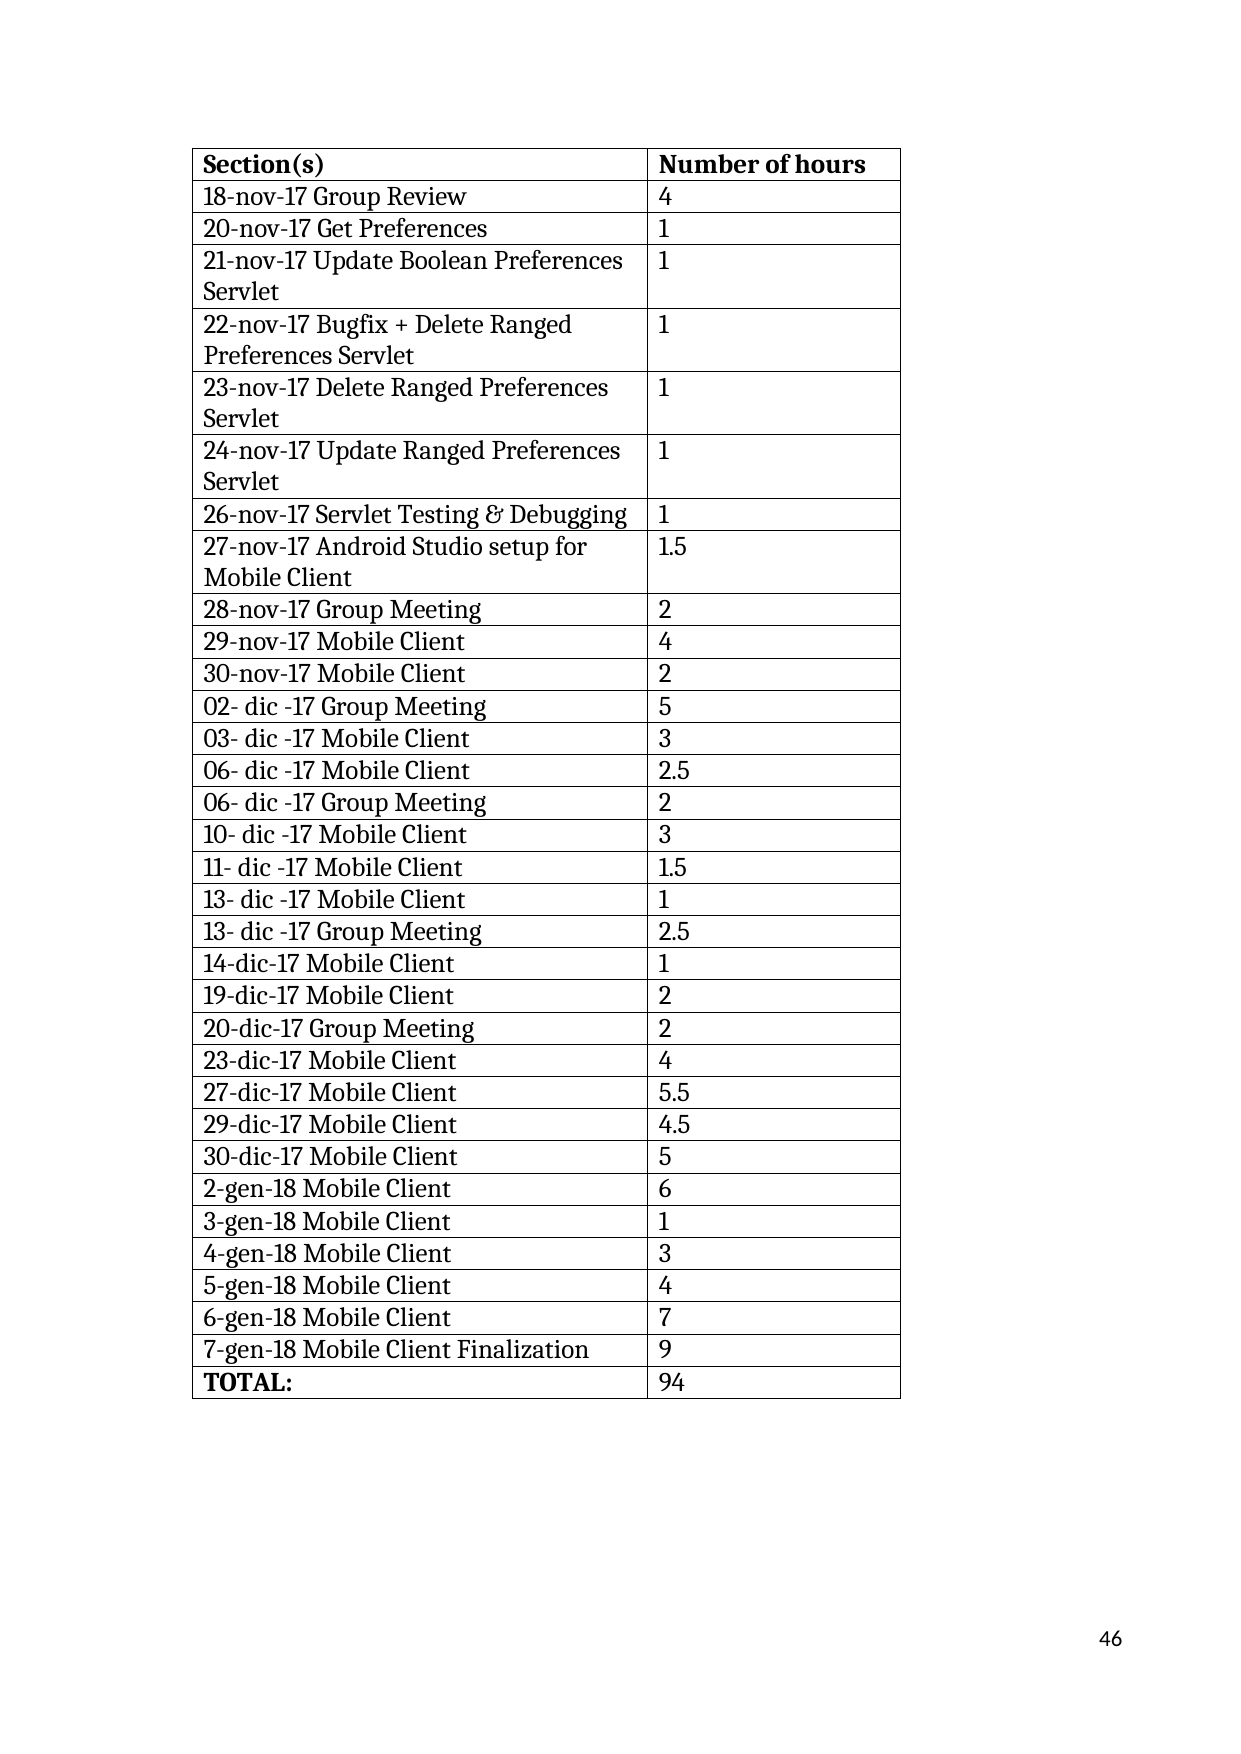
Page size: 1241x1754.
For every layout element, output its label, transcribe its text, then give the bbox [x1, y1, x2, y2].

table_cell 30-nov-17 Mobile Client [193, 659, 647, 690]
table_cell 2 [648, 787, 900, 818]
table_cell 1 [648, 499, 900, 530]
table_cell 06- dic -17 Group Meeting [193, 787, 647, 818]
table_cell 20-dic-17 Group Meeting [193, 1013, 647, 1044]
table_cell 2.5 [648, 916, 900, 947]
table_cell 13- dic -17 Group Meeting [193, 916, 647, 947]
table_cell 06- dic -17 Mobile Client [193, 755, 647, 786]
table_cell 2 [648, 594, 900, 625]
table_cell 1 [648, 372, 900, 434]
table_cell 1 [648, 948, 900, 979]
table_cell 1.5 [648, 852, 900, 883]
table_cell 4.5 [648, 1109, 900, 1140]
table_cell 14-dic-17 Mobile Client [193, 948, 647, 979]
table_cell 1 [648, 213, 900, 244]
table_cell 28-nov-17 Group Meeting [193, 594, 647, 625]
table_cell 2 [648, 1013, 900, 1044]
table_cell 3 [648, 723, 900, 754]
table_cell 7-gen-18 Mobile Client Finalization [193, 1335, 647, 1366]
table_cell 10- dic -17 Mobile Client [193, 820, 647, 851]
table_cell 7 [648, 1302, 900, 1333]
table_cell 29-nov-17 Mobile Client [193, 626, 647, 657]
table_cell 1 [648, 245, 900, 308]
table_cell 3 [648, 1238, 900, 1269]
table_cell 22-nov-17 Bugfix + Delete Ranged Preferences Servlet [193, 309, 647, 371]
table_cell 29-dic-17 Mobile Client [193, 1109, 647, 1140]
table_cell 2-gen-18 Mobile Client [193, 1174, 647, 1205]
table_cell 1 [648, 1206, 900, 1237]
table_cell 24-nov-17 Update Ranged Preferences Servlet [193, 435, 647, 498]
table_cell 03- dic -17 Mobile Client [193, 723, 647, 754]
table_cell 21-nov-17 Update Boolean Preferences Servlet [193, 245, 647, 308]
table_cell 27-nov-17 Android Studio setup for Mobile Client [193, 531, 647, 593]
table_cell 4 [648, 626, 900, 657]
table_cell 1.5 [648, 531, 900, 593]
table_cell 5.5 [648, 1077, 900, 1108]
table_cell 4-gen-18 Mobile Client [193, 1238, 647, 1269]
table_cell 20-nov-17 Get Preferences [193, 213, 647, 244]
table_header Section(s) [193, 149, 647, 180]
table_cell 30-dic-17 Mobile Client [193, 1141, 647, 1172]
table_cell 26-nov-17 Servlet Testing & Debugging [193, 499, 647, 530]
table_cell 19-dic-17 Mobile Client [193, 980, 647, 1012]
table_cell 13- dic -17 Mobile Client [193, 884, 647, 915]
table_cell 4 [648, 1045, 900, 1076]
table_cell 1 [648, 435, 900, 498]
table_cell 1 [648, 309, 900, 371]
table_cell 27-dic-17 Mobile Client [193, 1077, 647, 1108]
table_cell 2.5 [648, 755, 900, 786]
table_cell 2 [648, 659, 900, 690]
table_cell 2 [648, 980, 900, 1012]
table_cell 9 [648, 1335, 900, 1366]
table_cell 4 [648, 181, 900, 212]
table_cell 5 [648, 691, 900, 722]
table_cell 11- dic -17 Mobile Client [193, 852, 647, 883]
table_cell 1 [648, 884, 900, 915]
table_cell TOTAL: [193, 1367, 647, 1398]
table_cell 6 [648, 1174, 900, 1205]
table_header Number of hours [648, 149, 900, 180]
table_cell 6-gen-18 Mobile Client [193, 1302, 647, 1333]
table_cell 4 [648, 1270, 900, 1301]
table_cell 23-dic-17 Mobile Client [193, 1045, 647, 1076]
table_cell 18-nov-17 Group Review [193, 181, 647, 212]
table_cell 94 [648, 1367, 900, 1398]
table_cell 3 [648, 820, 900, 851]
table_cell 23-nov-17 Delete Ranged Preferences Servlet [193, 372, 647, 434]
table_cell 3-gen-18 Mobile Client [193, 1206, 647, 1237]
table_cell 5 [648, 1141, 900, 1172]
table_cell 02- dic -17 Group Meeting [193, 691, 647, 722]
table_cell 5-gen-18 Mobile Client [193, 1270, 647, 1301]
